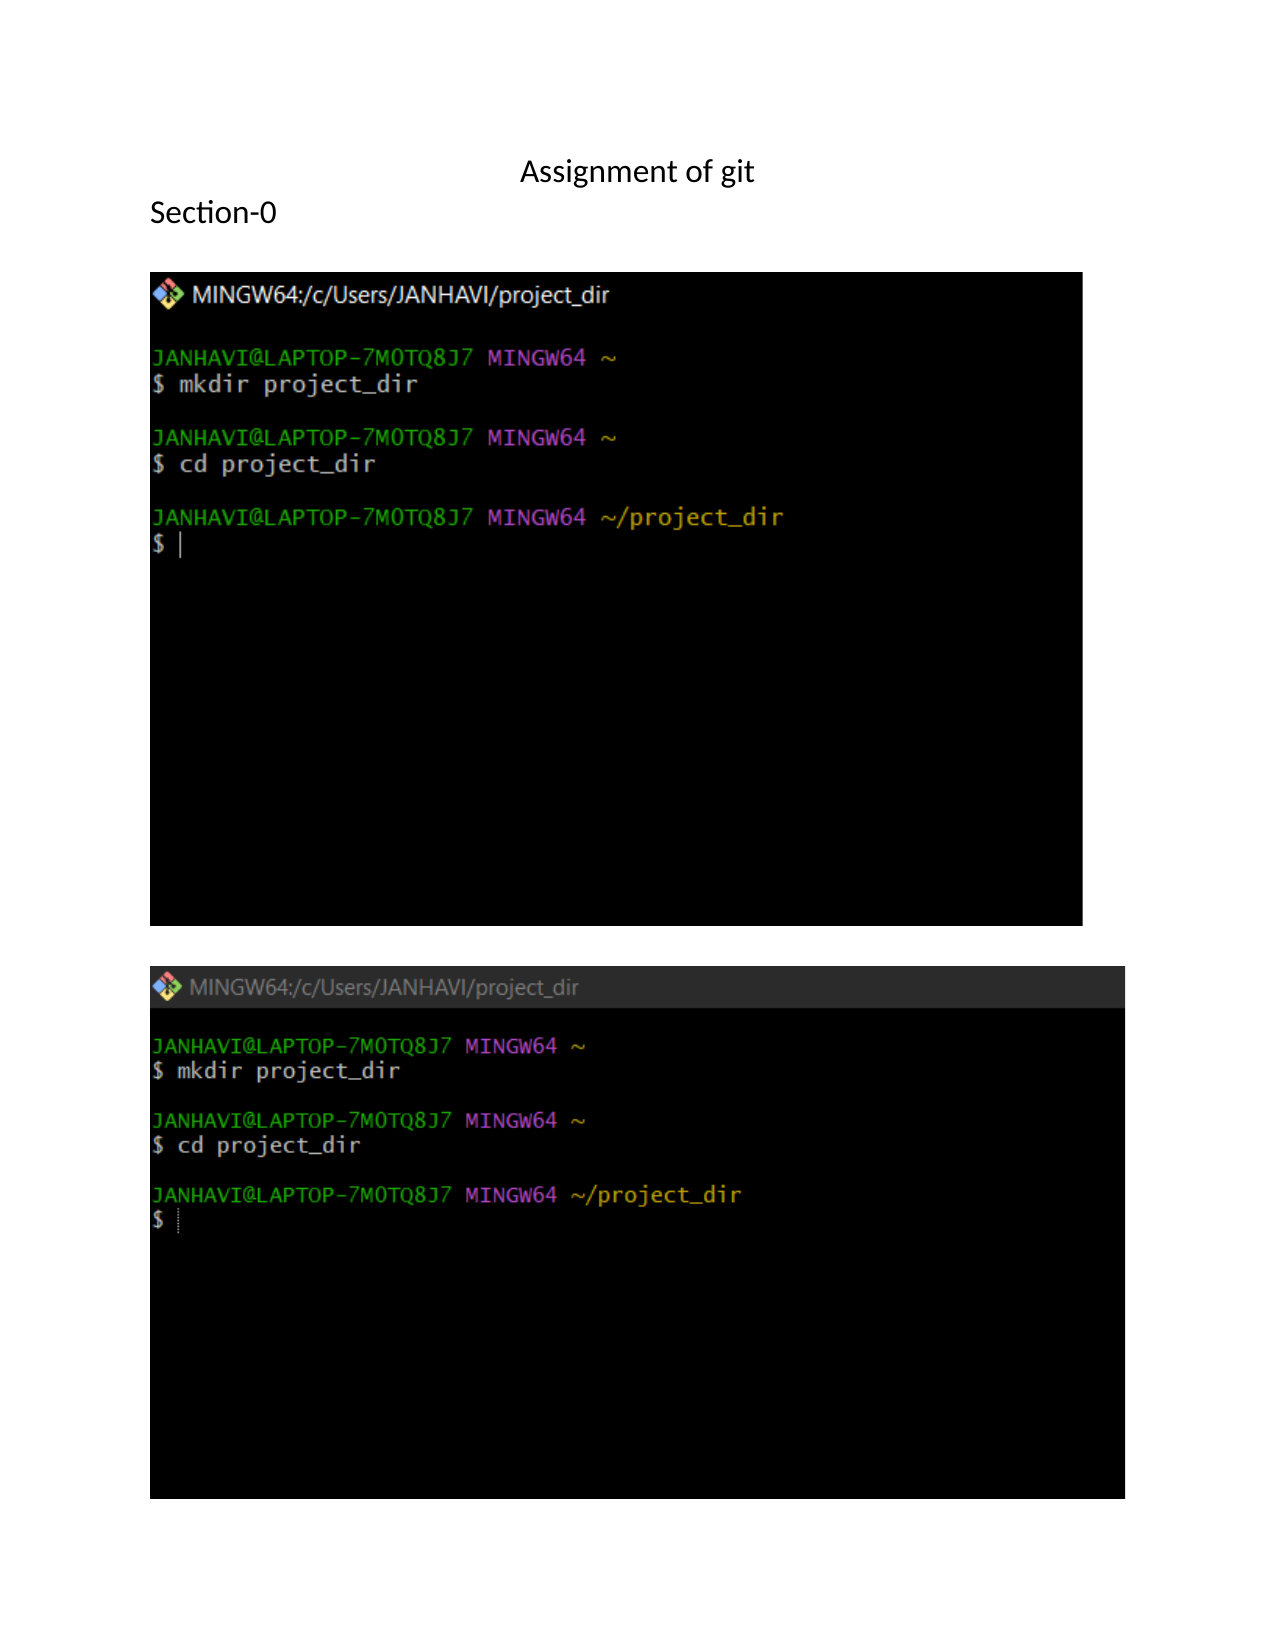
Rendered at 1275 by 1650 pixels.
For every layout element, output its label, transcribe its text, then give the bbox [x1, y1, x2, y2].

text Assignment of git [150, 150, 1125, 191]
picture [150, 966, 1125, 1499]
text Section-0 [150, 191, 1125, 231]
picture [150, 272, 1083, 926]
